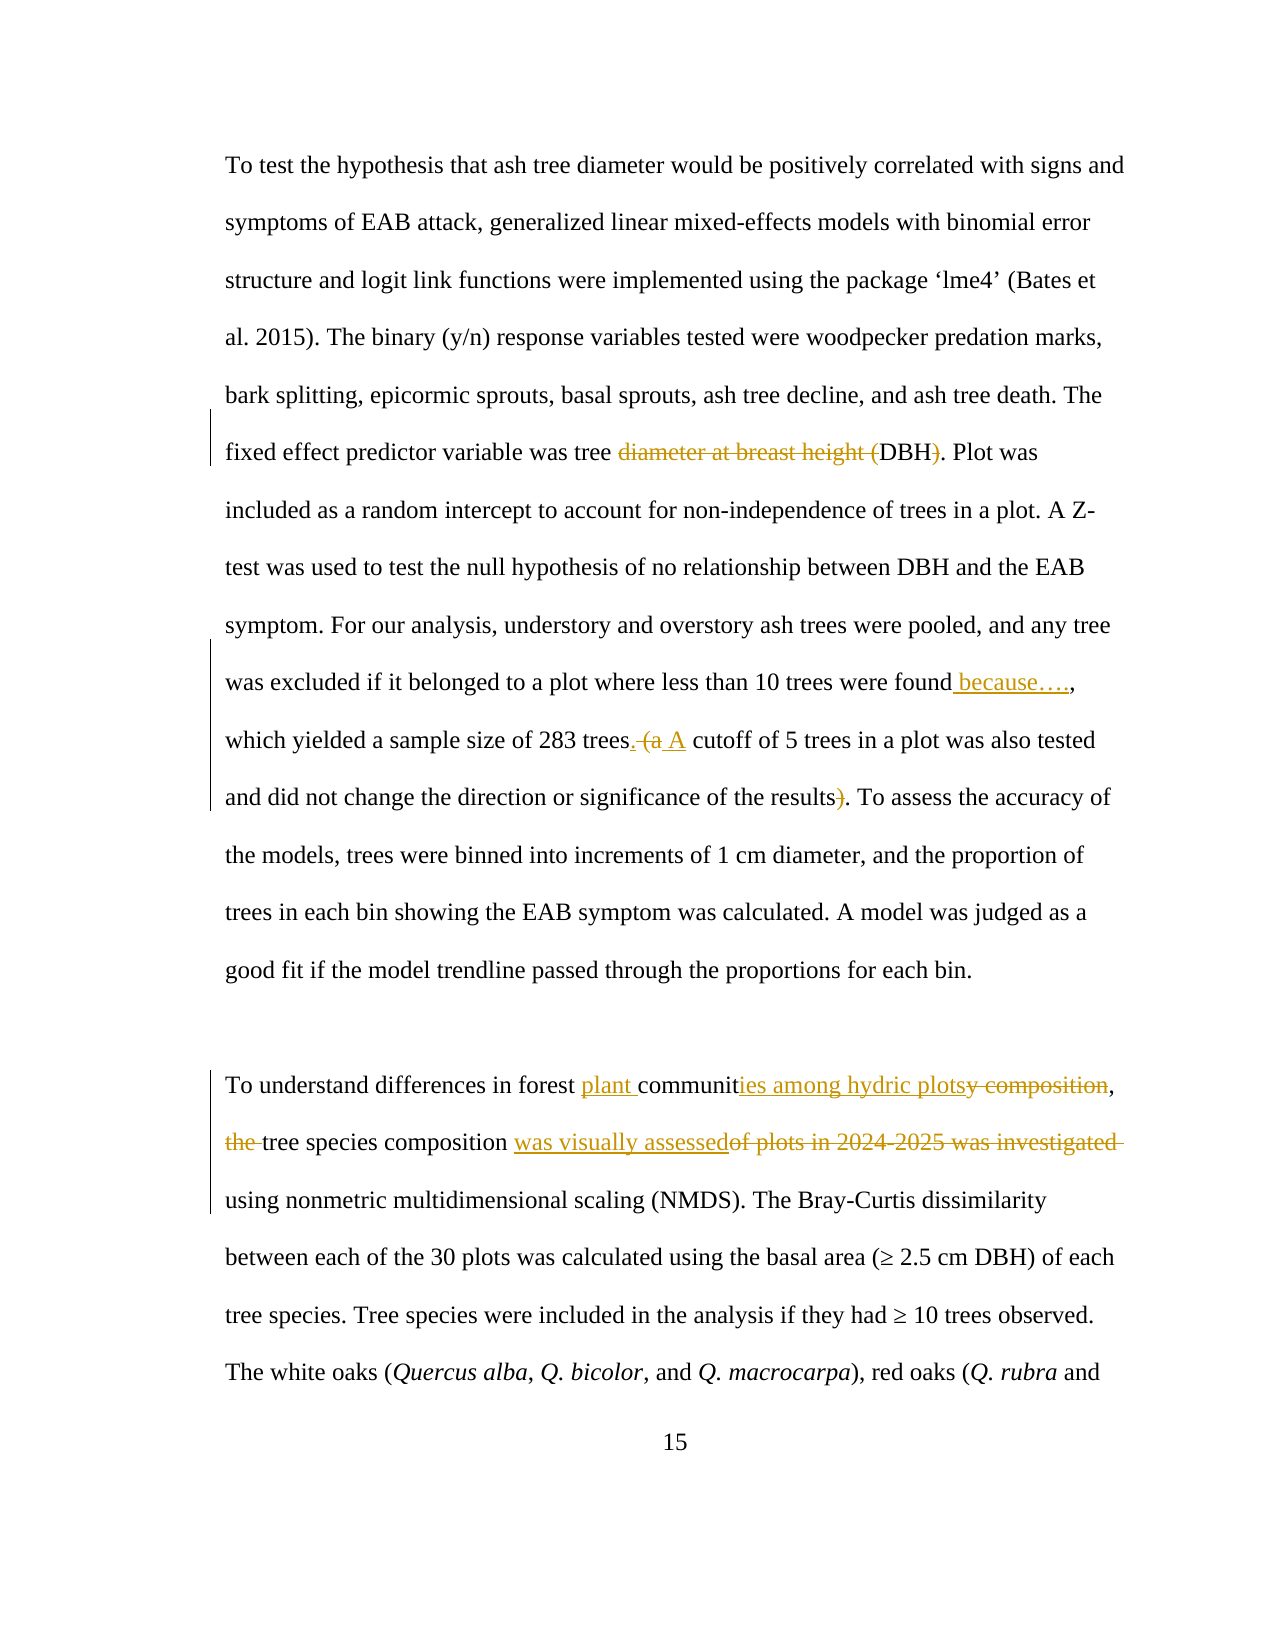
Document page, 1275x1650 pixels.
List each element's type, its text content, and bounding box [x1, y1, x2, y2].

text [225, 1070, 1125, 1386]
text To test the hypothesis that ash tree diameter would be positively correlated with signs and symptoms of EAB attack, generalized linear mixed-effects models with binomial error structure and logit link functions were implemented using the package ‘lme4’ (Bates et al. 2015). The binary (y/n) response variables tested were woodpecker predation marks, bark splitting, epicormic sprouts, basal sprouts, ash tree decline, and ash tree death. The fixed effect predictor variable was tree DBH. Plot was included as a random intercept to account for non-independence of trees in a plot. A Z-test was used to test the null hypothesis of no relationship between DBH and the EAB symptom. For our analysis, understory and overstory ash trees were pooled, and any tree was excluded if it belonged to a plot where less than 10 trees were found, which yielded a sample size of 283 trees cutoff of 5 trees in a plot was also tested and did not change the direction or significance of the results. To assess the accuracy of the models, trees were binned into increments of 1 cm diameter, and the proportion of trees in each bin showing the EAB symptom was calculated. A model was judged as a good fit if the model trendline passed through the proportions for each bin. [225, 150, 1125, 984]
